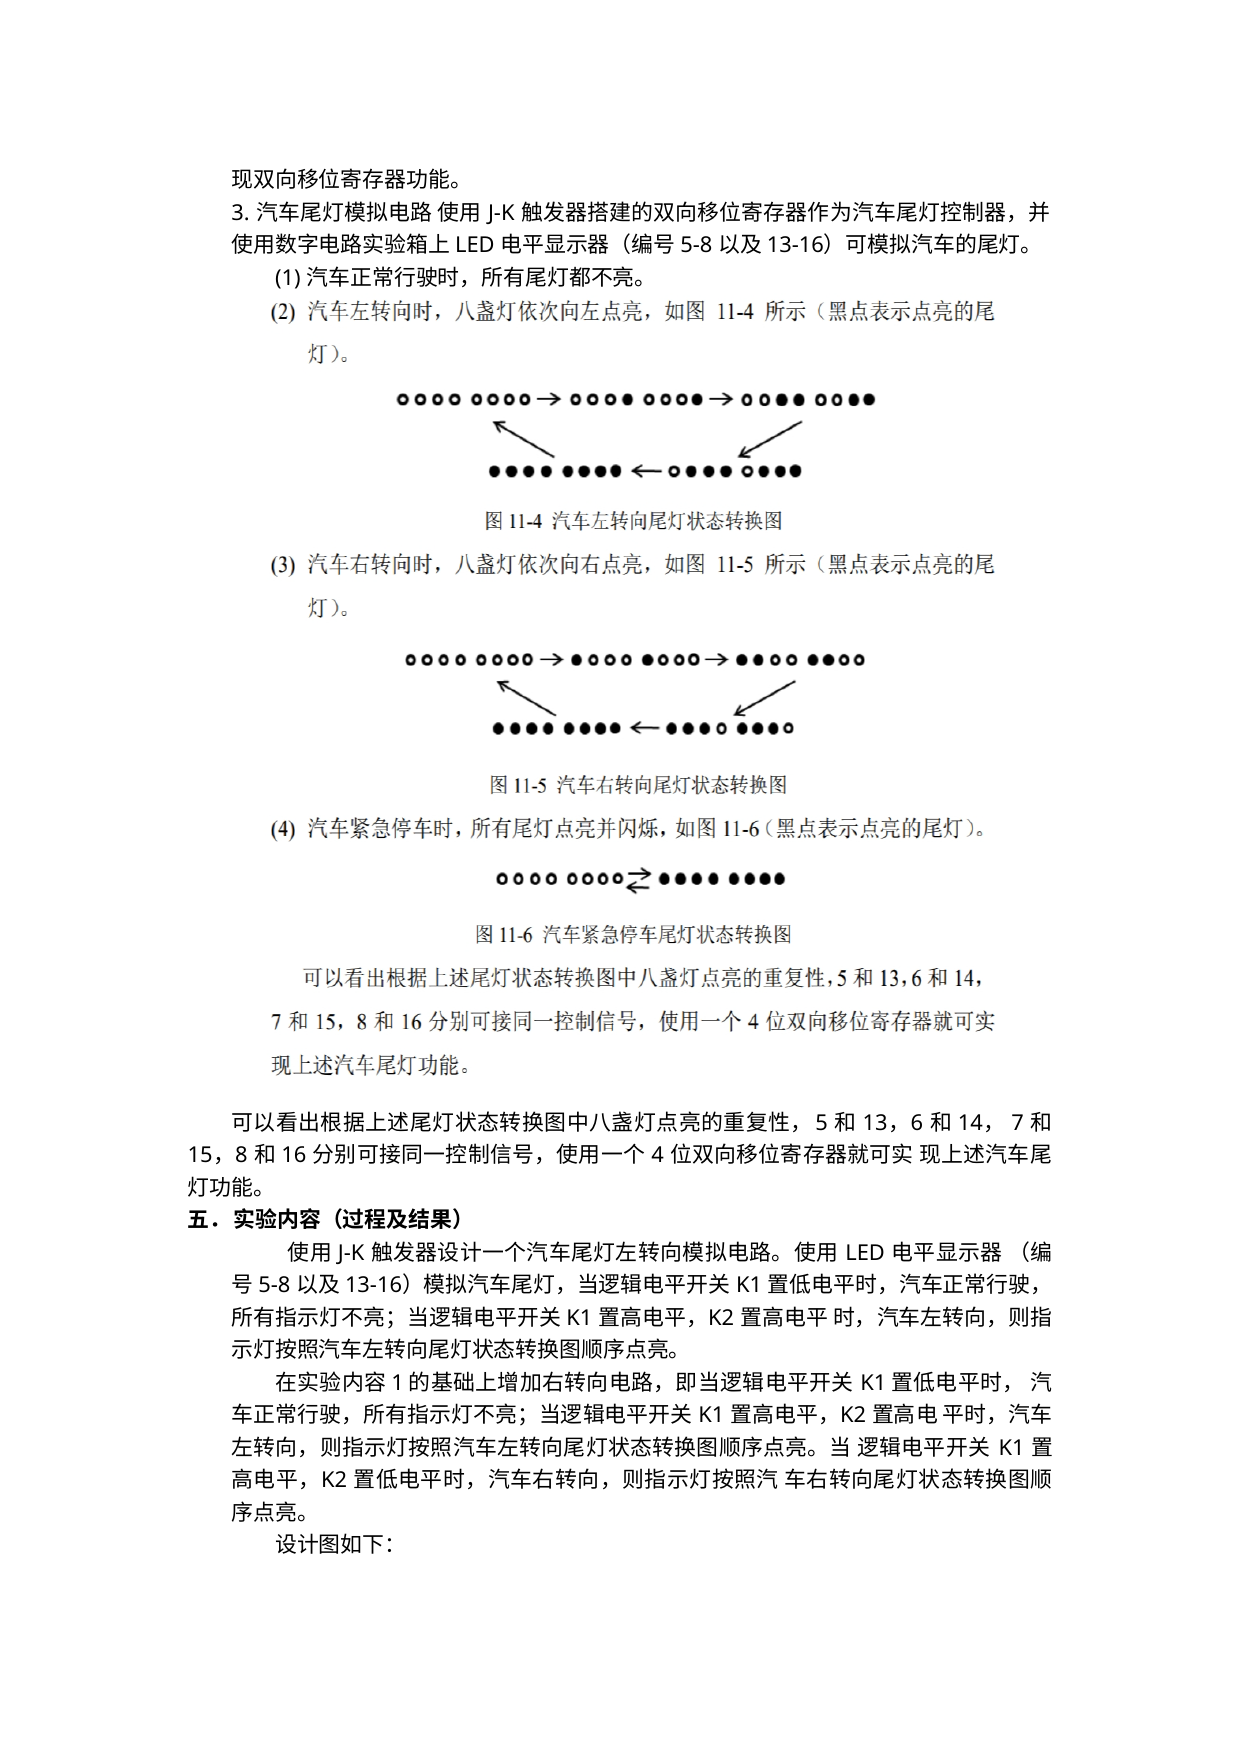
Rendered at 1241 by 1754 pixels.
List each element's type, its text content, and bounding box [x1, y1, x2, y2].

text 使用 J-K 触发器设计一个汽车尾灯左转向模拟电路。使用 LED 电平显示器 （编号 5-8 以及 13-16）模拟汽车尾灯，当逻辑电平开关 K1 置低电平时，汽车正常行驶，所有指示灯不亮；当逻辑电平开关 K1 置高电平，K2 置高电平 时，汽车左转向，则指示灯按照汽车左转向尾灯状态转换图顺序点亮。 [231, 1234, 1053, 1364]
text 3. 汽车尾灯模拟电路 使用 J-K 触发器搭建的双向移位寄存器作为汽车尾灯控制器，并使用数字电路实验箱上 LED 电平显示器（编号 5-8 以及 13-16）可模拟汽车的尾灯。 [231, 194, 1053, 259]
picture [253, 292, 1014, 1089]
text 可以看出根据上述尾灯状态转换图中八盏灯点亮的重复性，5 和 13，6 和 14， 7 和 15，8 和 16 分别可接同一控制信号，使用一个 4 位双向移位寄存器就可实 现上述汽车尾灯功能。 [187, 1104, 1053, 1202]
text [231, 162, 1053, 194]
text 在实验内容1的基础上增加右转向电路，即当逻辑电平开关K1置低电平时， 汽车正常行驶，所有指示灯不亮；当逻辑电平开关 K1 置高电平，K2 置高电 平时，汽车左转向，则指示灯按照汽车左转向尾灯状态转换图顺序点亮。当 逻辑电平开关 K1 置高电平，K2 置低电平时，汽车右转向，则指示灯按照汽 车右转向尾灯状态转换图顺序点亮。 [231, 1364, 1053, 1527]
list 实验内容（过程及结果） [187, 1202, 1053, 1234]
text 设计图如下： [231, 1527, 1053, 1559]
text (1) 汽车正常行驶时，所有尾灯都不亮。 [231, 259, 1053, 292]
